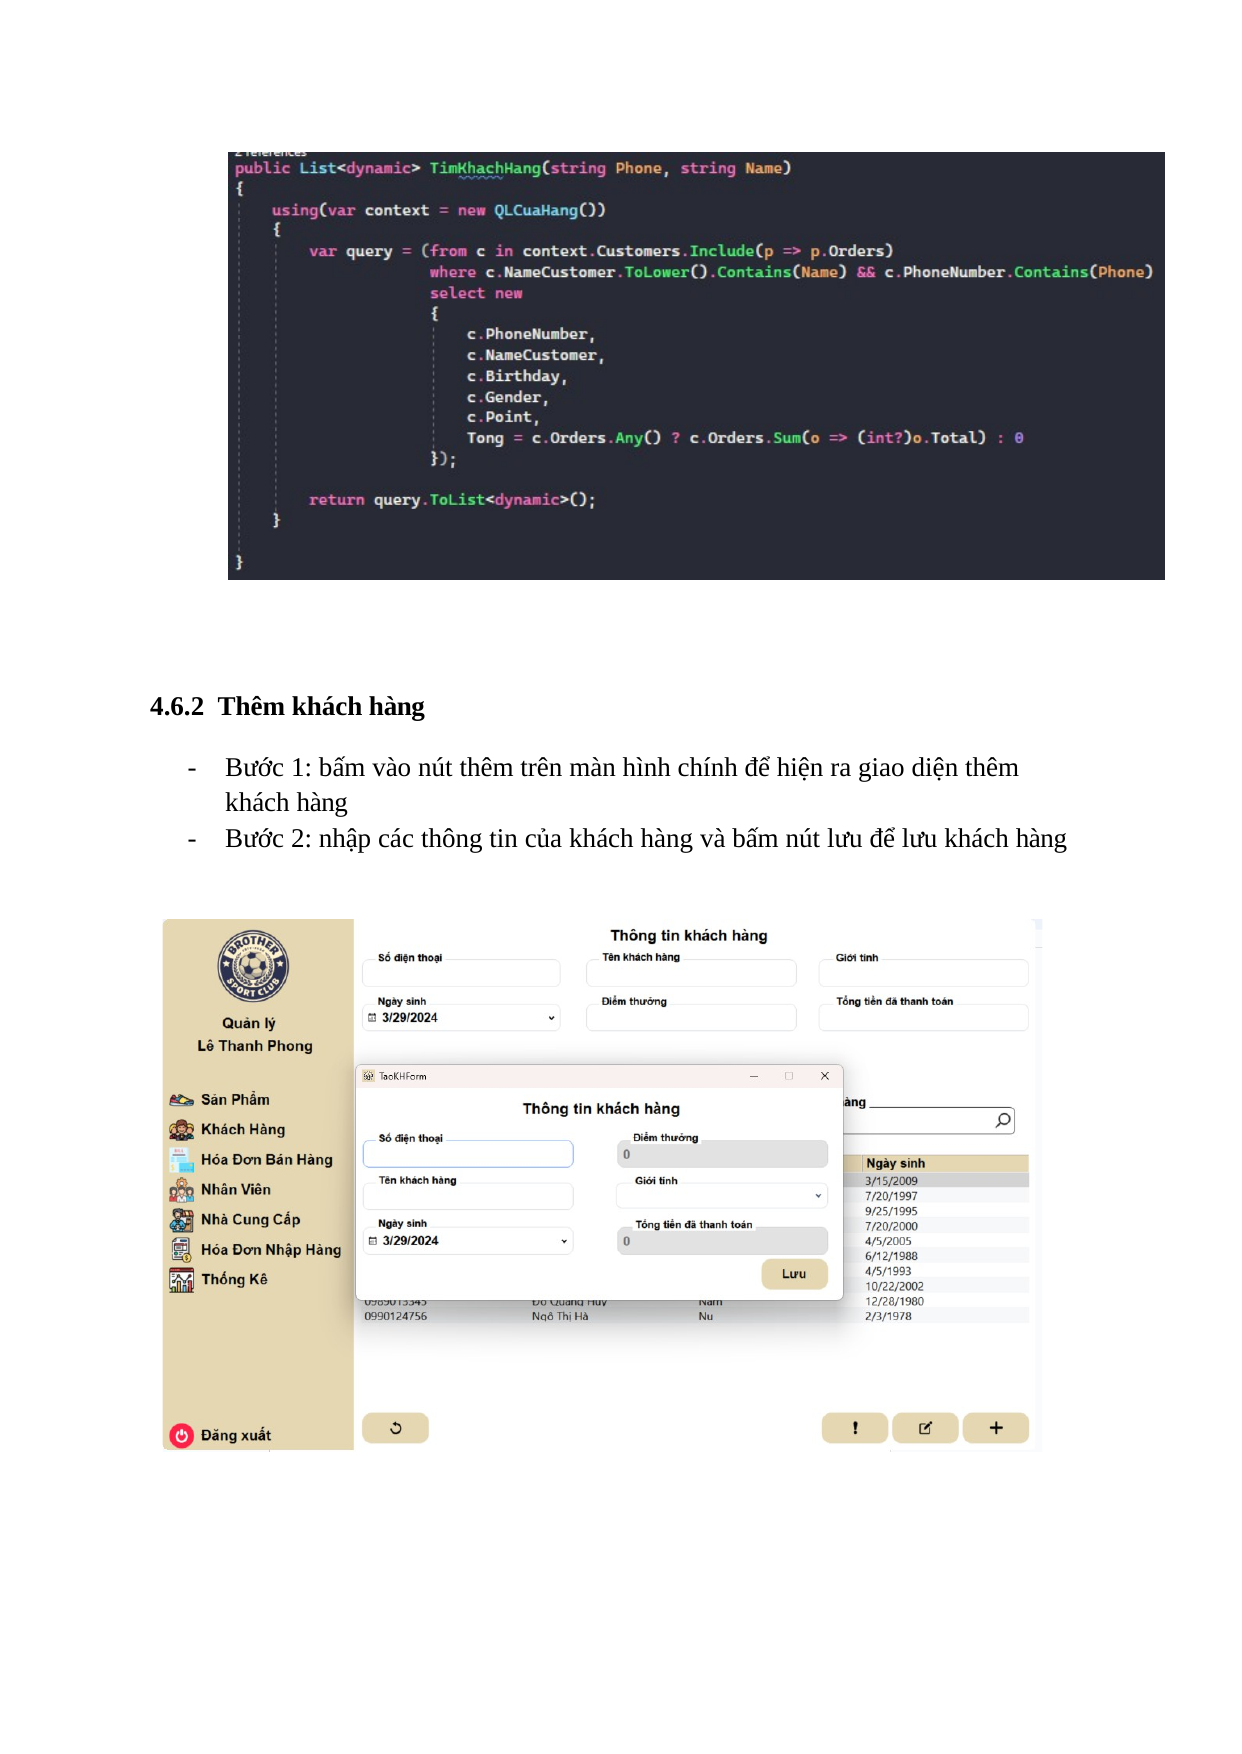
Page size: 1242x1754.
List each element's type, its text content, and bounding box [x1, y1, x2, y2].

subtitle Thêm khách hàng [150, 690, 1229, 721]
picture [162, 919, 1043, 1452]
list Bước 1: bấm vào nút thêm trên màn hình chính để hiện ra giao diện thêm khách hàng [187, 751, 1090, 817]
list Bước 2: nhập các thông tin của khách hàng và bấm nút lưu để lưu khách hàng [187, 822, 1229, 853]
picture [228, 152, 1165, 580]
